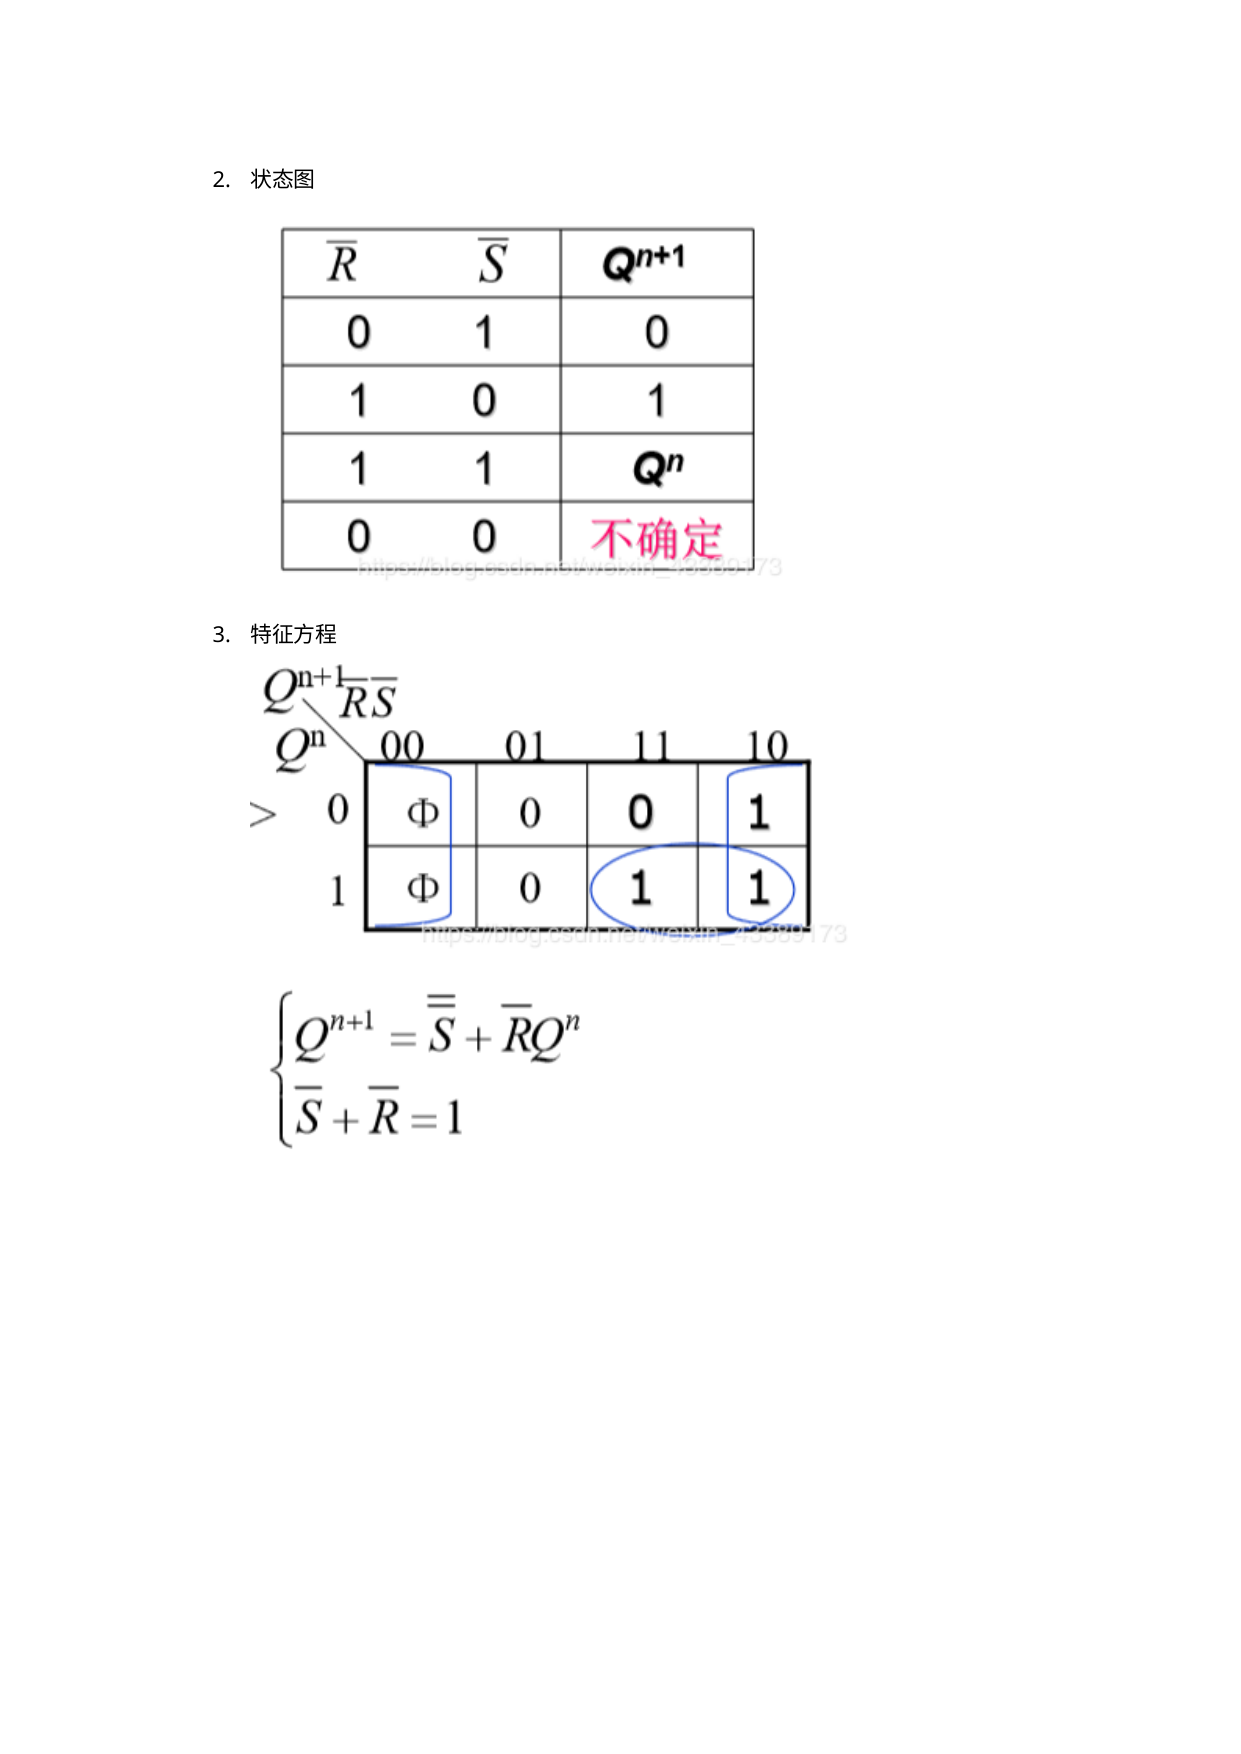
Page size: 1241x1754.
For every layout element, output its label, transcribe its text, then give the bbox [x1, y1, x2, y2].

picture [250, 194, 797, 596]
picture [250, 649, 862, 963]
picture [250, 974, 611, 1168]
